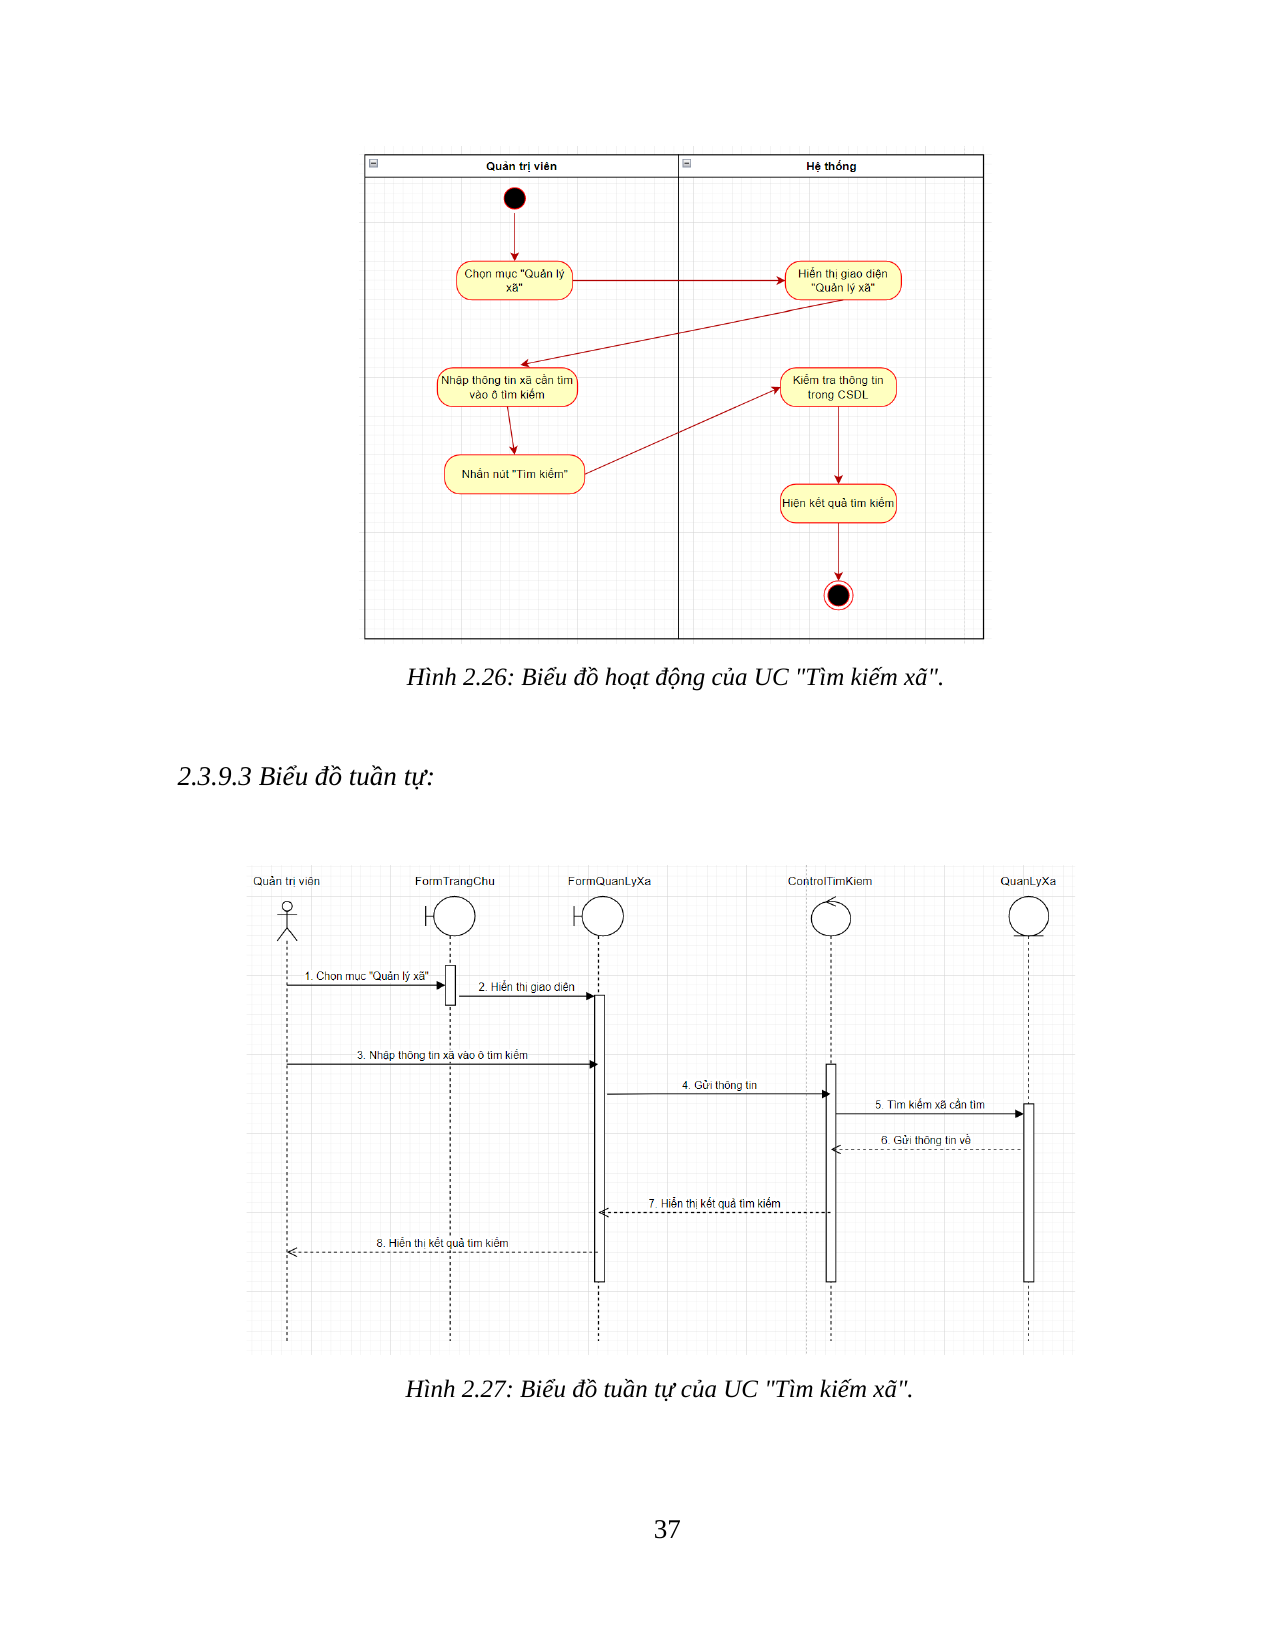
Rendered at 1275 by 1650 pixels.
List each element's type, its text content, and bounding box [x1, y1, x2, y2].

picture [246, 865, 1075, 1355]
picture [359, 146, 992, 644]
subtitle Biểu đồ tuần tự: [177, 760, 1157, 791]
